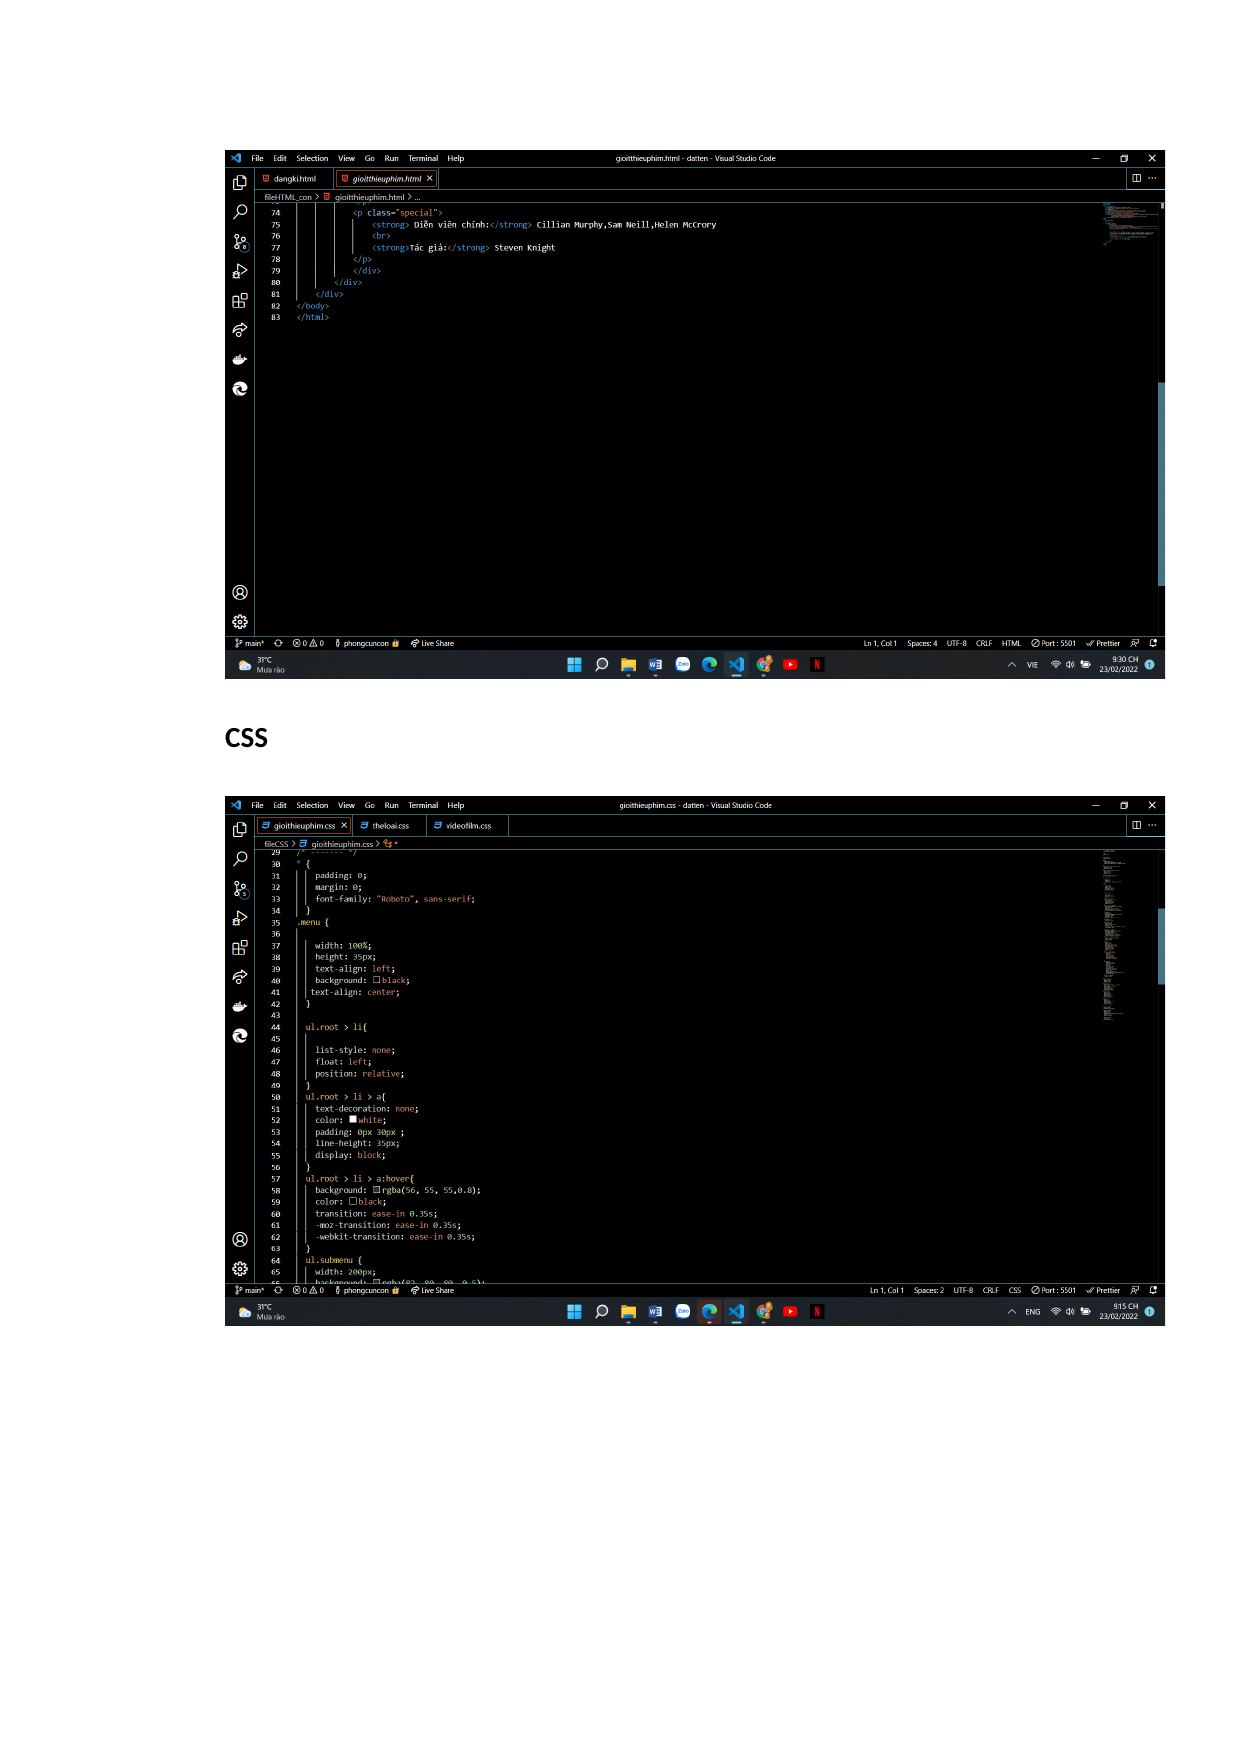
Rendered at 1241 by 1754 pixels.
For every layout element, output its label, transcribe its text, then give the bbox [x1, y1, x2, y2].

list CSS [225, 719, 1090, 754]
picture [225, 796, 1166, 1326]
picture [225, 150, 1166, 679]
